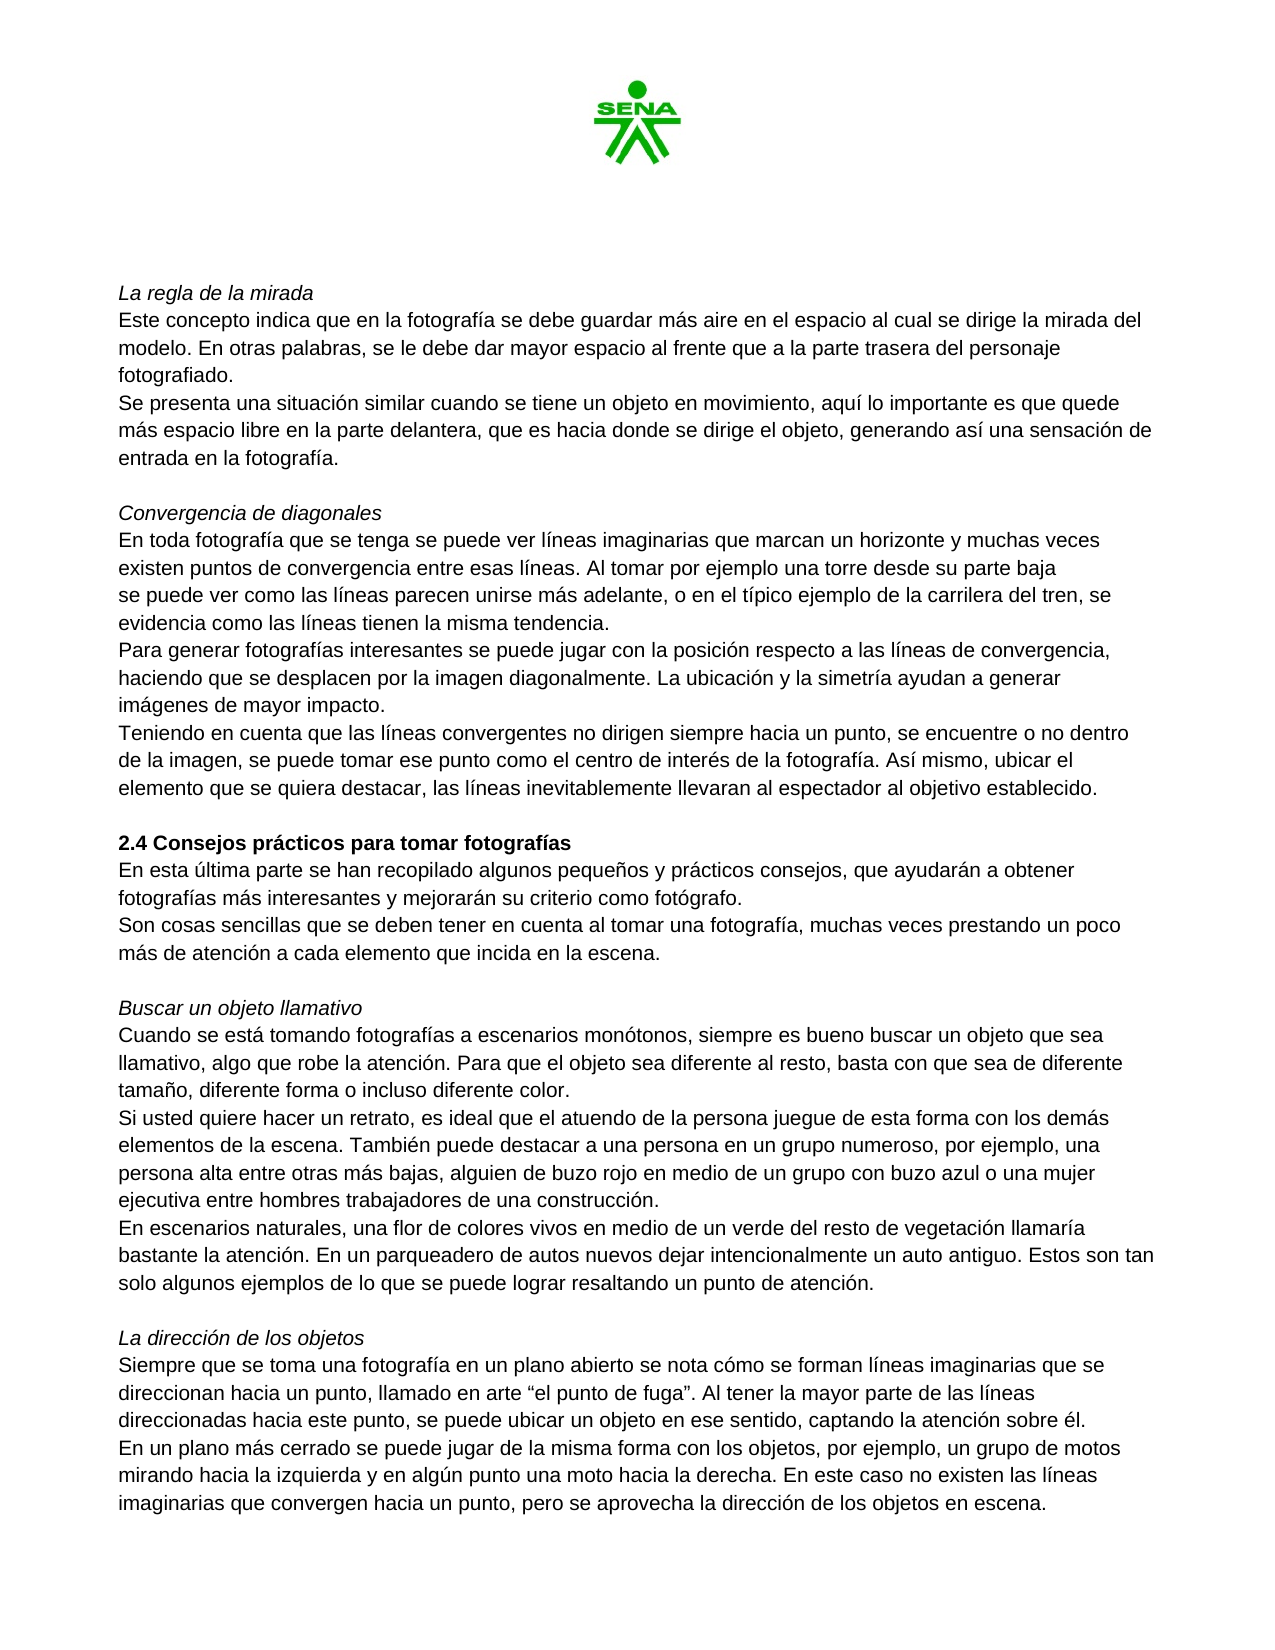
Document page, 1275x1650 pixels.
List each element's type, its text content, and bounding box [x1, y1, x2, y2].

text Son cosas sencillas que se deben tener en cuenta al tomar una fotografía, muchas veces prestando un poco más de atención a cada elemento que incida en la escena. [118, 913, 1157, 964]
text En toda fotografía que se tenga se puede ver líneas imaginarias que marcan un horizonte y muchas veces existen puntos de convergencia entre esas líneas. Al tomar por ejemplo una torre desde su parte baja [118, 528, 1157, 579]
text Siempre que se toma una fotografía en un plano abierto se nota cómo se forman líneas imaginarias que se direccionan hacia un punto, llamado en arte “el punto de fuga”. Al tener la mayor parte de las líneas direccionadas hacia este punto, se puede ubicar un objeto en ese sentido, captando la atención sobre él. [118, 1353, 1157, 1432]
text En escenarios naturales, una flor de colores vivos en medio de un verde del resto de vegetación llamaría [118, 1215, 1157, 1239]
text La regla de la mirada [118, 280, 1157, 304]
text Este concepto indica que en la fotografía se debe guardar más aire en el espacio al cual se dirige la mirada del modelo. En otras palabras, se le debe dar mayor espacio al frente que a la parte trasera del personaje fotografiado. [118, 308, 1157, 387]
text En un plano más cerrado se puede jugar de la misma forma con los objetos, por ejemplo, un grupo de motos mirando hacia la izquierda y en algún punto una moto hacia la derecha. En este caso no existen las líneas imaginarias que convergen hacia un punto, pero se aprovecha la dirección de los objetos en escena. [118, 1435, 1157, 1514]
text Teniendo en cuenta que las líneas convergentes no dirigen siempre hacia un punto, se encuentre o no dentro de la imagen, se puede tomar ese punto como el centro de interés de la fotografía. Así mismo, ubicar el elemento que se quiera destacar, las líneas inevitablemente llevaran al espectador al objetivo establecido. [118, 720, 1157, 799]
text Buscar un objeto llamativo [118, 995, 1157, 1019]
text bastante la atención. En un parqueadero de autos nuevos dejar intencionalmente un auto antiguo. Estos son tan solo algunos ejemplos de lo que se puede lograr resaltando un punto de atención. [118, 1243, 1157, 1294]
text En esta última parte se han recopilado algunos pequeños y prácticos consejos, que ayudarán a obtener fotografías más interesantes y mejorarán su criterio como fotógrafo. [118, 858, 1157, 909]
text Convergencia de diagonales [118, 500, 1157, 524]
text Cuando se está tomando fotografías a escenarios monótonos, siempre es bueno buscar un objeto que sea llamativo, algo que robe la atención. Para que el objeto sea diferente al resto, basta con que sea de diferente tamaño, diferente forma o incluso diferente color. [118, 1023, 1157, 1102]
text Para generar fotografías interesantes se puede jugar con la posición respecto a las líneas de convergencia, haciendo que se desplacen por la imagen diagonalmente. La ubicación y la simetría ayudan a generar imágenes de mayor impacto. [118, 638, 1157, 717]
text Se presenta una situación similar cuando se tiene un objeto en movimiento, aquí lo importante es que quede más espacio libre en la parte delantera, que es hacia donde se dirige el objeto, generando así una sensación de entrada en la fotografía. [118, 390, 1157, 469]
picture [588, 75, 687, 172]
text 2.4 Consejos prácticos para tomar fotografías [118, 830, 1157, 854]
text Si usted quiere hacer un retrato, es ideal que el atuendo de la persona juegue de esta forma con los demás elementos de la escena. También puede destacar a una persona en un grupo numeroso, por ejemplo, una persona alta entre otras más bajas, alguien de buzo rojo en medio de un grupo con buzo azul o una mujer ejecutiva entre hombres trabajadores de una construcción. [118, 1105, 1157, 1212]
text La dirección de los objetos [118, 1325, 1157, 1349]
text se puede ver como las líneas parecen unirse más adelante, o en el típico ejemplo de la carrilera del tren, se evidencia como las líneas tienen la misma tendencia. [118, 583, 1157, 634]
